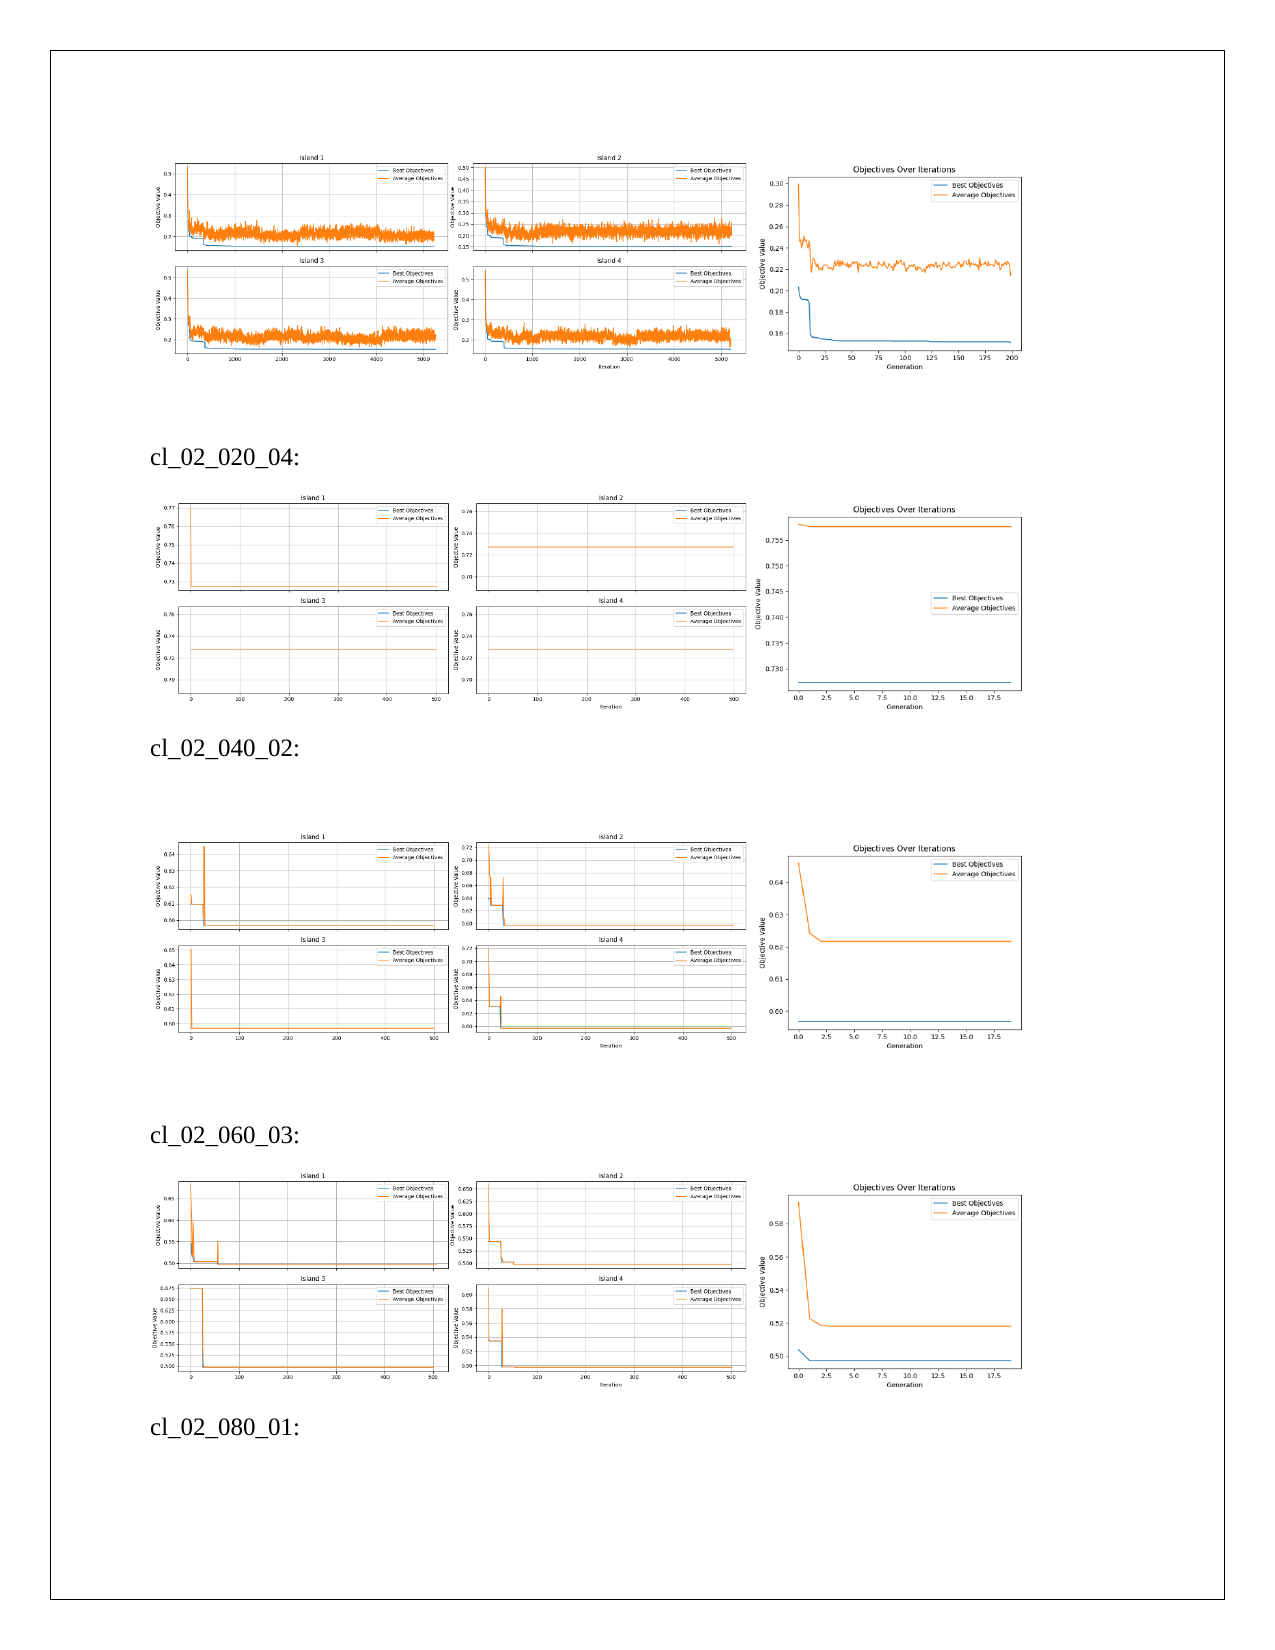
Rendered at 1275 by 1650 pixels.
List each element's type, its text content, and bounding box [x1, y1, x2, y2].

text cl_02_040_02: [150, 733, 1125, 762]
text cl_02_020_04: [150, 442, 1125, 470]
picture [150, 828, 1050, 1054]
picture [150, 150, 1050, 375]
picture [150, 1167, 1050, 1393]
text cl_02_060_03: [150, 1120, 1125, 1149]
text cl_02_080_01: [150, 1412, 1125, 1440]
picture [150, 489, 1050, 715]
